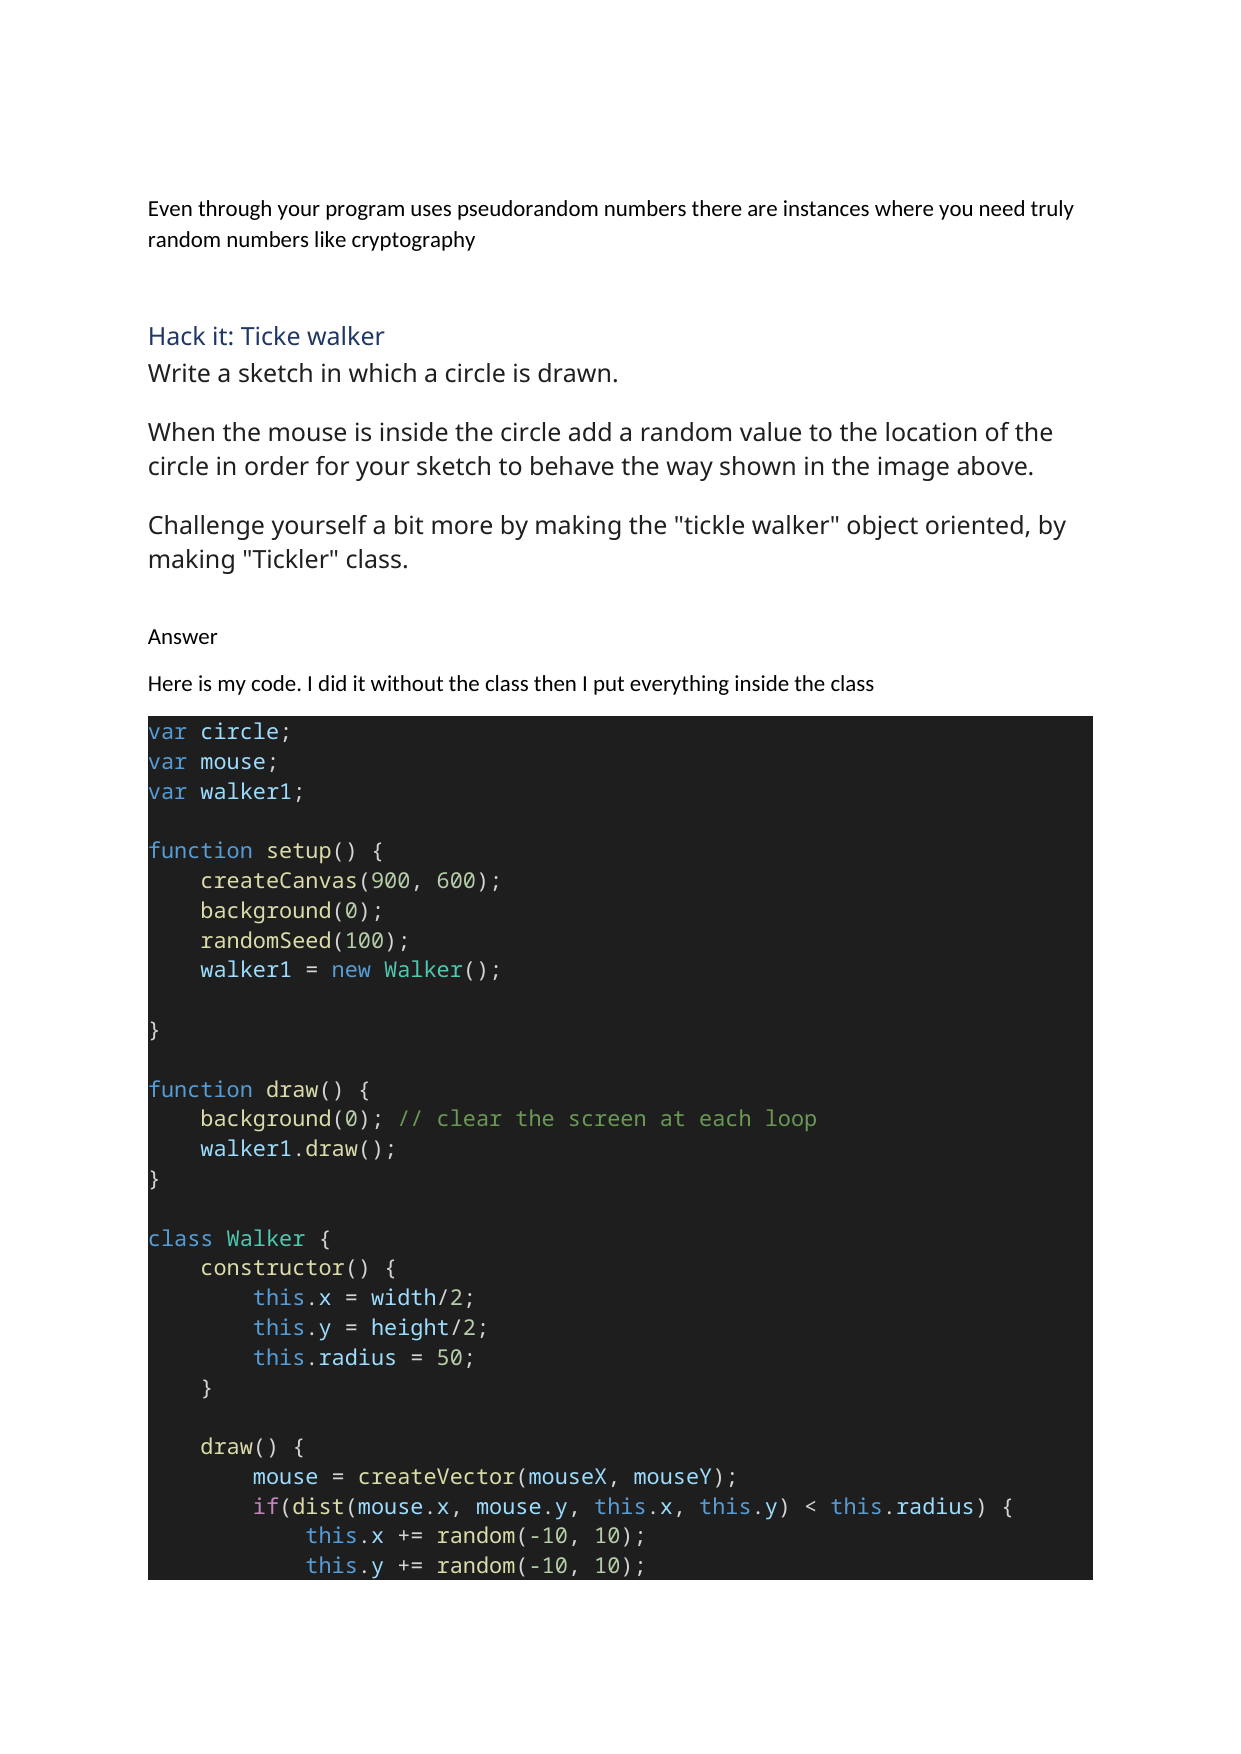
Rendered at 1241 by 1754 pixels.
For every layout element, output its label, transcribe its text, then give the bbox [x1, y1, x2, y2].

text this.x = width/2; [148, 1282, 1093, 1312]
text } [148, 1014, 1093, 1044]
text if(dist(mouse.x, mouse.y, this.x, this.y) < this.radius) { [148, 1491, 1093, 1521]
text } [148, 1163, 1093, 1193]
text mouse = createVector(mouseX, mouseY); [148, 1461, 1093, 1491]
text createCanvas(900, 600); [148, 865, 1093, 895]
text function setup() { [148, 835, 1093, 865]
text this.y += random(-10, 10); [148, 1550, 1093, 1580]
text this.radius = 50; [148, 1342, 1093, 1372]
text Here is my code. I did it without the class then I put everything inside the class [148, 669, 1093, 697]
text } [148, 1372, 1093, 1401]
text this.y = height/2; [148, 1312, 1093, 1342]
text background(0); // clear the screen at each loop [148, 1103, 1093, 1133]
text background(0); [148, 895, 1093, 925]
text var mouse; [148, 746, 1093, 776]
text draw() { [148, 1431, 1093, 1461]
text this.x += random(-10, 10); [148, 1521, 1093, 1550]
text When the mouse is inside the circle add a random value to the location of the circle in order for your sketch to behave the way shown in the image above. [148, 414, 1093, 482]
text walker1 = new Walker(); [148, 954, 1093, 984]
text function draw() { [148, 1074, 1093, 1103]
text Even through your program uses pseudorandom numbers there are instances where you need truly random numbers like cryptography [148, 194, 1093, 253]
text Write a sketch in which a circle is drawn. [148, 355, 1093, 389]
text constructor() { [148, 1252, 1093, 1282]
text var circle; [148, 716, 1093, 746]
text Challenge yourself a bit more by making the "tickle walker" object oriented, by making "Tickler" class. [148, 507, 1093, 576]
text var walker1; [148, 776, 1093, 806]
text Answer [148, 622, 1093, 650]
text class Walker { [148, 1223, 1093, 1252]
text walker1.draw(); [148, 1133, 1093, 1163]
subtitle Hack it: Ticke walker [148, 318, 1093, 352]
text randomSeed(100); [148, 925, 1093, 954]
